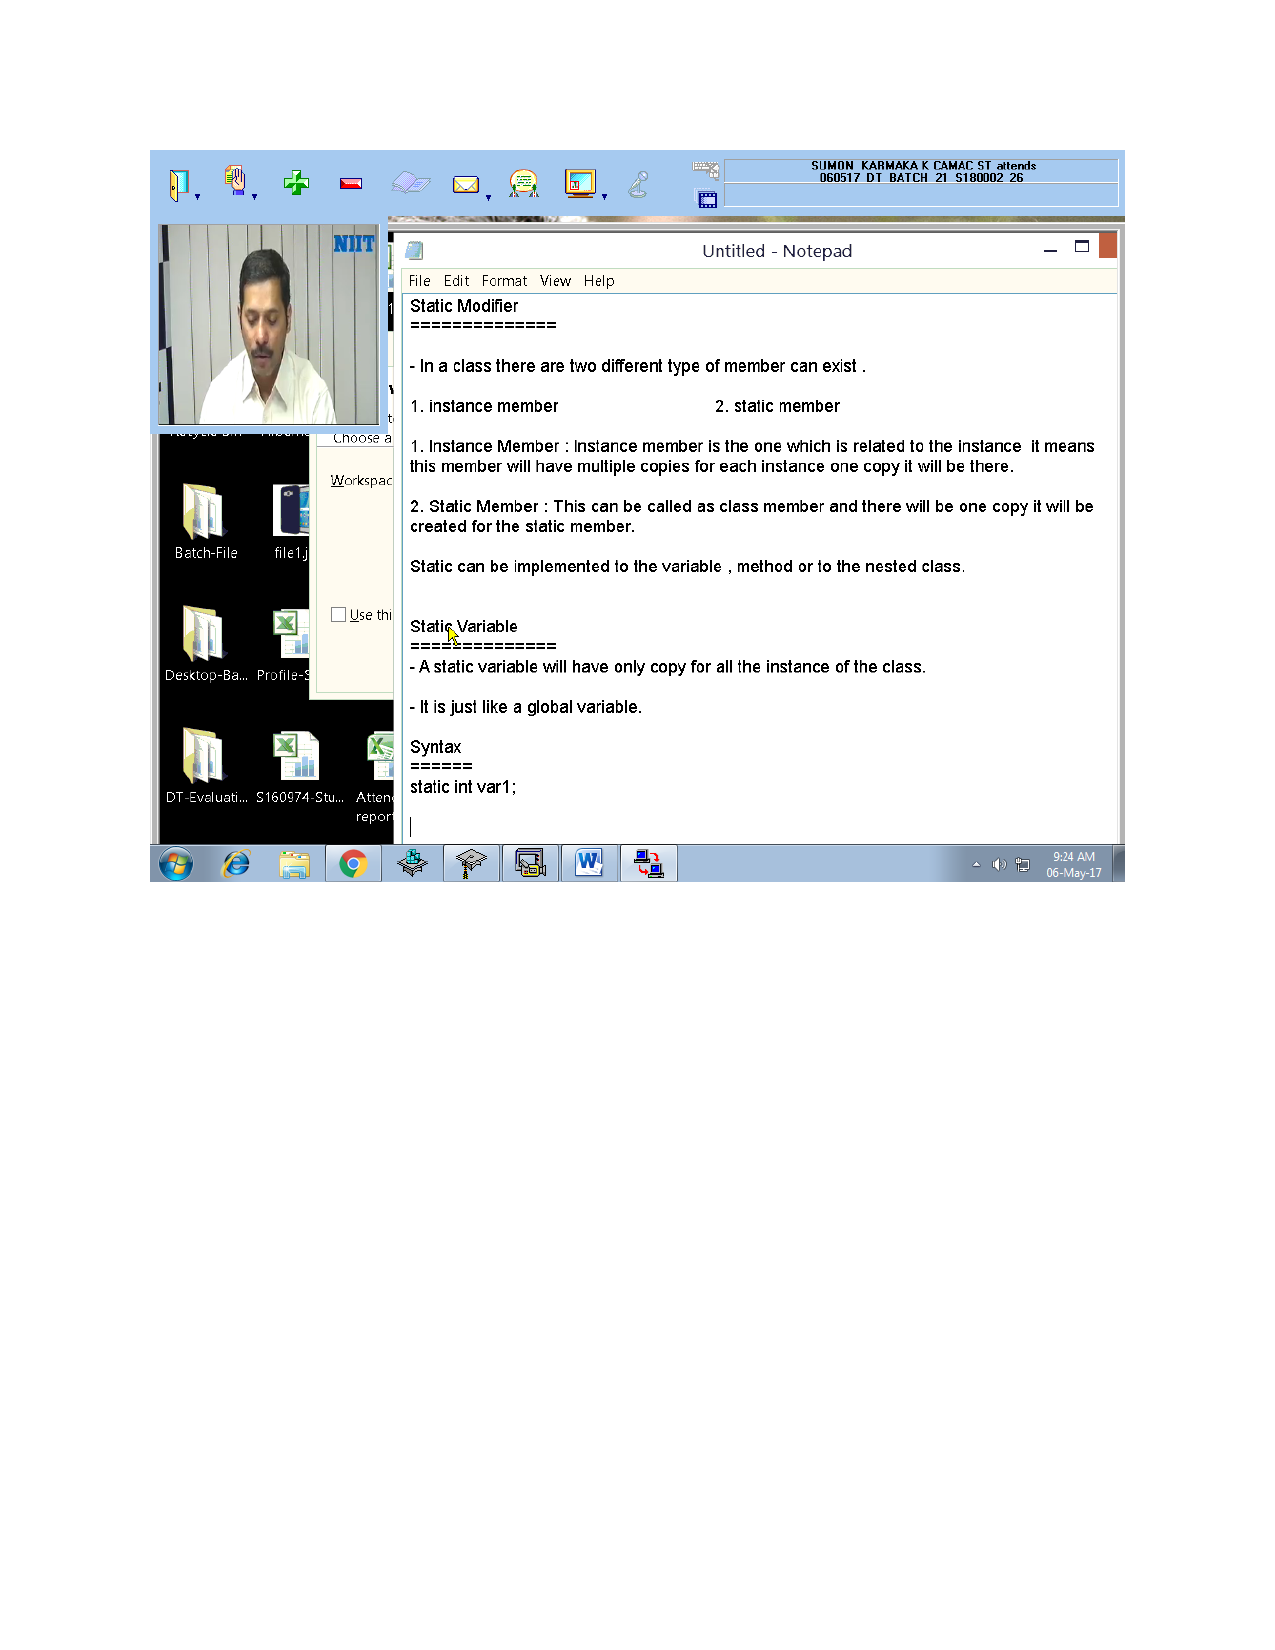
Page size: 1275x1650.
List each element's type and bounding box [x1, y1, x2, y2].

picture [150, 150, 1125, 882]
